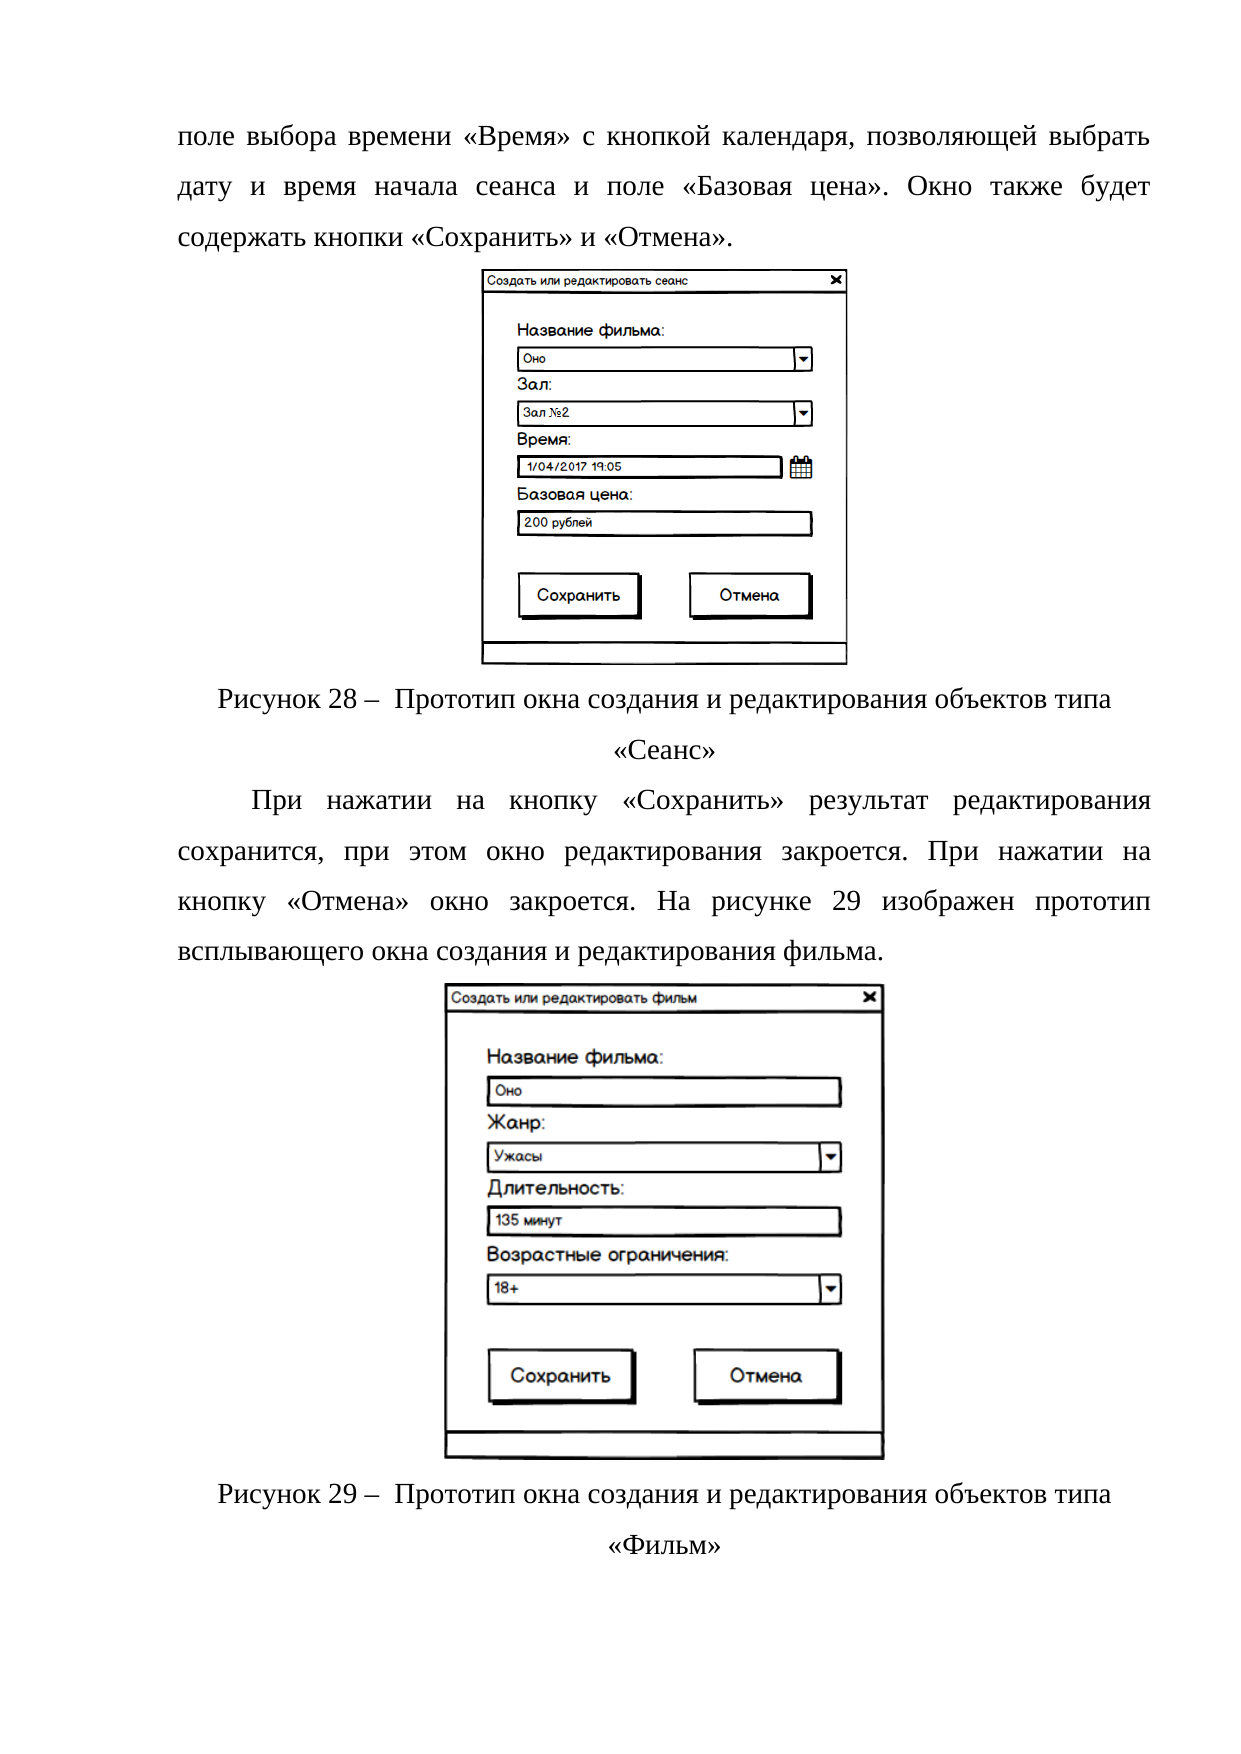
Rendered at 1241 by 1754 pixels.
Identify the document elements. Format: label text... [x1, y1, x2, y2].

picture [444, 983, 885, 1460]
text Прототип окна создания и редактирования объектов типа «Фильм» [177, 1476, 1152, 1560]
text Прототип окна создания и редактирования объектов типа «Сеанс» [177, 682, 1152, 766]
text При нажатии на кнопку «Сохранить» результат редактирования сохранится, при этом окно редактирования закроется. При нажатии на кнопку «Отмена» окно закроется. На рисунке 29 изображен прототип всплывающего окна создания и редактирования фильма. [177, 782, 1152, 967]
picture [481, 269, 848, 665]
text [177, 118, 1152, 252]
